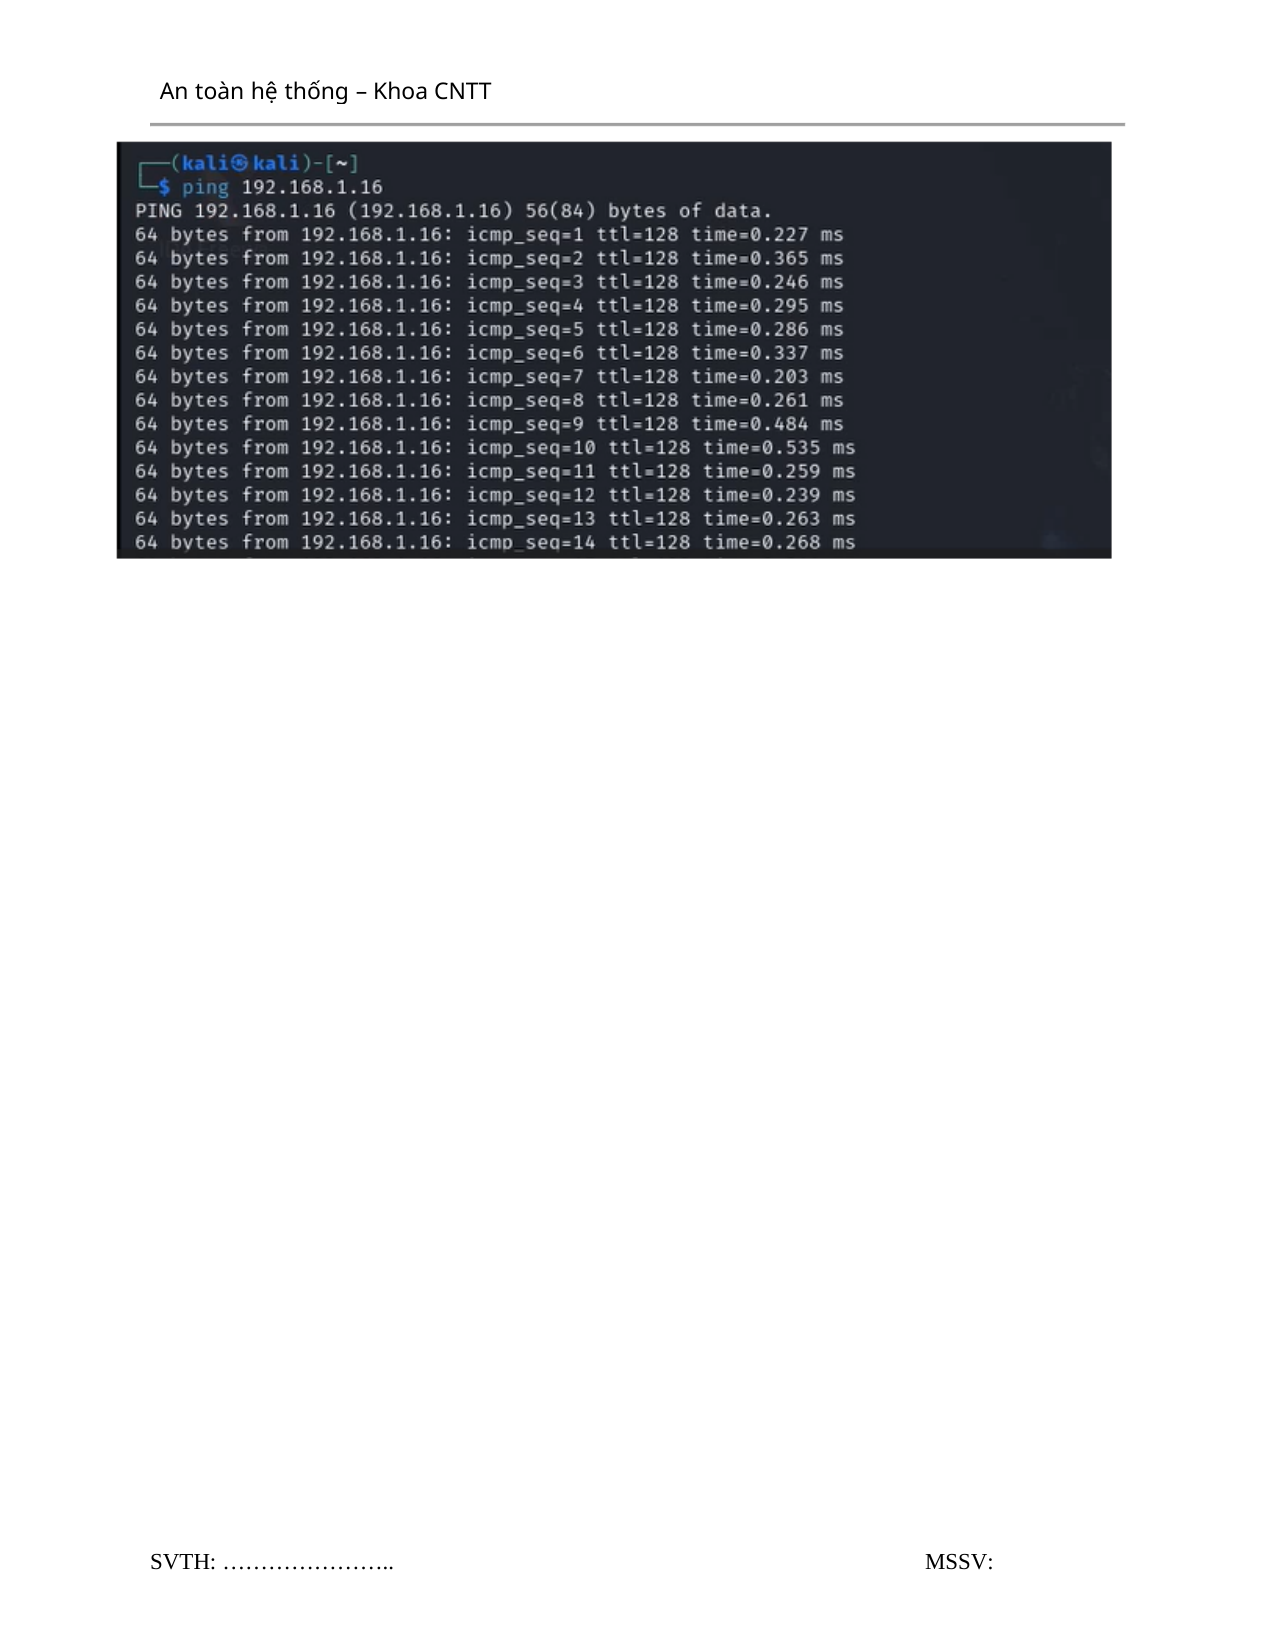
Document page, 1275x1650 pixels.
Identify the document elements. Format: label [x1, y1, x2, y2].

picture [114, 139, 1115, 562]
